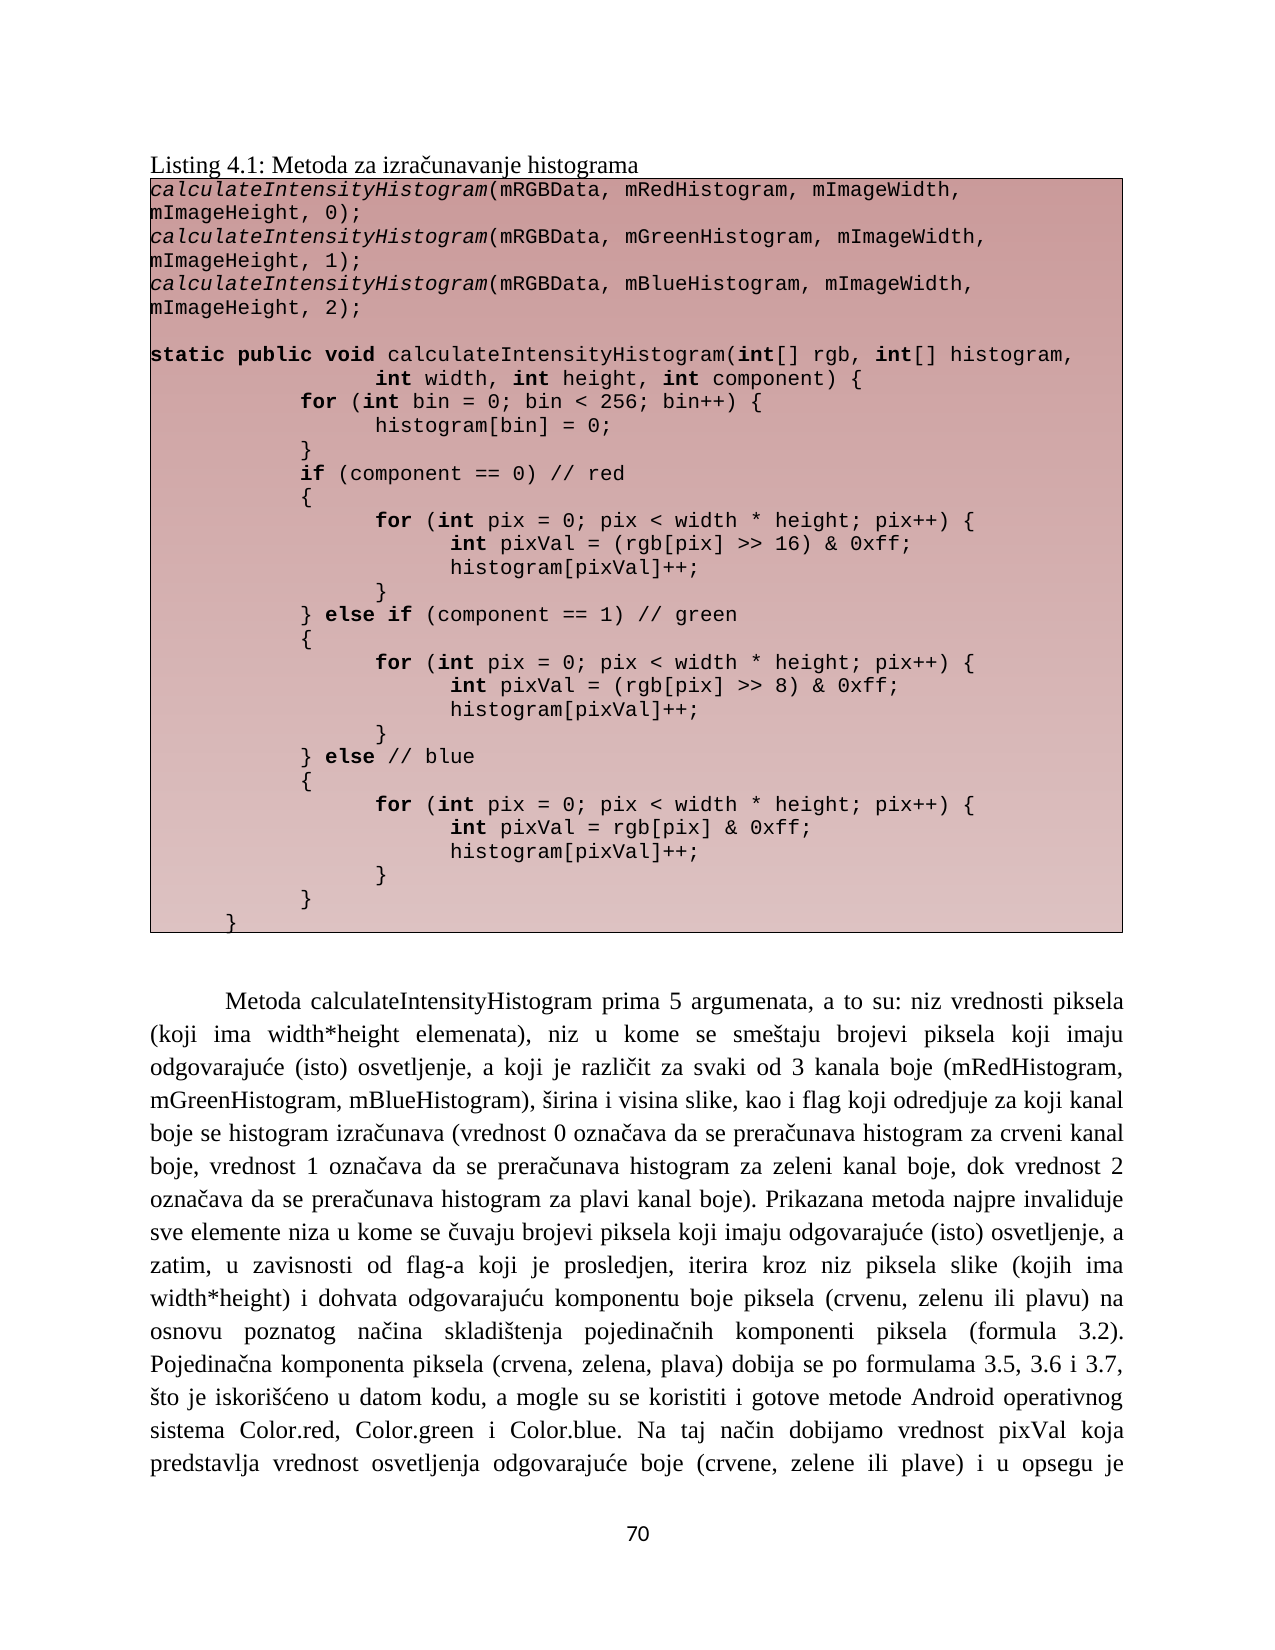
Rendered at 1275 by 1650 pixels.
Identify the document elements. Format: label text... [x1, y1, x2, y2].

text histogram[bin] = 0; [150, 415, 1125, 439]
text } [150, 888, 1125, 912]
text } [150, 864, 1125, 888]
text calculateIntensityHistogram(mRGBData, mBlueHistogram, mImageWidth, mImageHeight, 2); [150, 273, 1125, 321]
text for (int pix = 0; pix < width * height; pix++) { [150, 793, 1125, 817]
text for (int bin = 0; bin < 256; bin++) { [150, 392, 1125, 415]
text { [150, 770, 1125, 793]
text } [150, 912, 1125, 935]
text histogram[pixVal]++; [150, 841, 1125, 864]
text } else if (component == 1) // green [150, 604, 1125, 628]
text int pixVal = (rgb[pix] >> 16) & 0xff; [150, 533, 1125, 557]
text } [150, 723, 1125, 746]
text calculateIntensityHistogram(mRGBData, mRedHistogram, mImageWidth, mImageHeight, 0); [150, 179, 1125, 226]
text { [150, 486, 1125, 510]
text static public void calculateIntensityHistogram(int[] rgb, int[] histogram, [150, 344, 1125, 368]
text histogram[pixVal]++; [150, 699, 1125, 723]
text calculateIntensityHistogram(mRGBData, mGreenHistogram, mImageWidth, mImageHeight, 1); [150, 226, 1125, 273]
text int width, int height, int component) { [150, 368, 1125, 392]
text histogram[pixVal]++; [150, 557, 1125, 581]
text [150, 986, 1125, 1477]
text Listing 4.1: Metoda za izračunavanje histograma [150, 150, 1125, 179]
text for (int pix = 0; pix < width * height; pix++) { [150, 652, 1125, 675]
text } else // blue [150, 746, 1125, 770]
text if (component == 0) // red [150, 462, 1125, 486]
text for (int pix = 0; pix < width * height; pix++) { [150, 510, 1125, 533]
text int pixVal = rgb[pix] & 0xff; [150, 817, 1125, 841]
text int pixVal = (rgb[pix] >> 8) & 0xff; [150, 675, 1125, 699]
text { [150, 628, 1125, 652]
text } [150, 581, 1125, 604]
text } [150, 439, 1125, 462]
